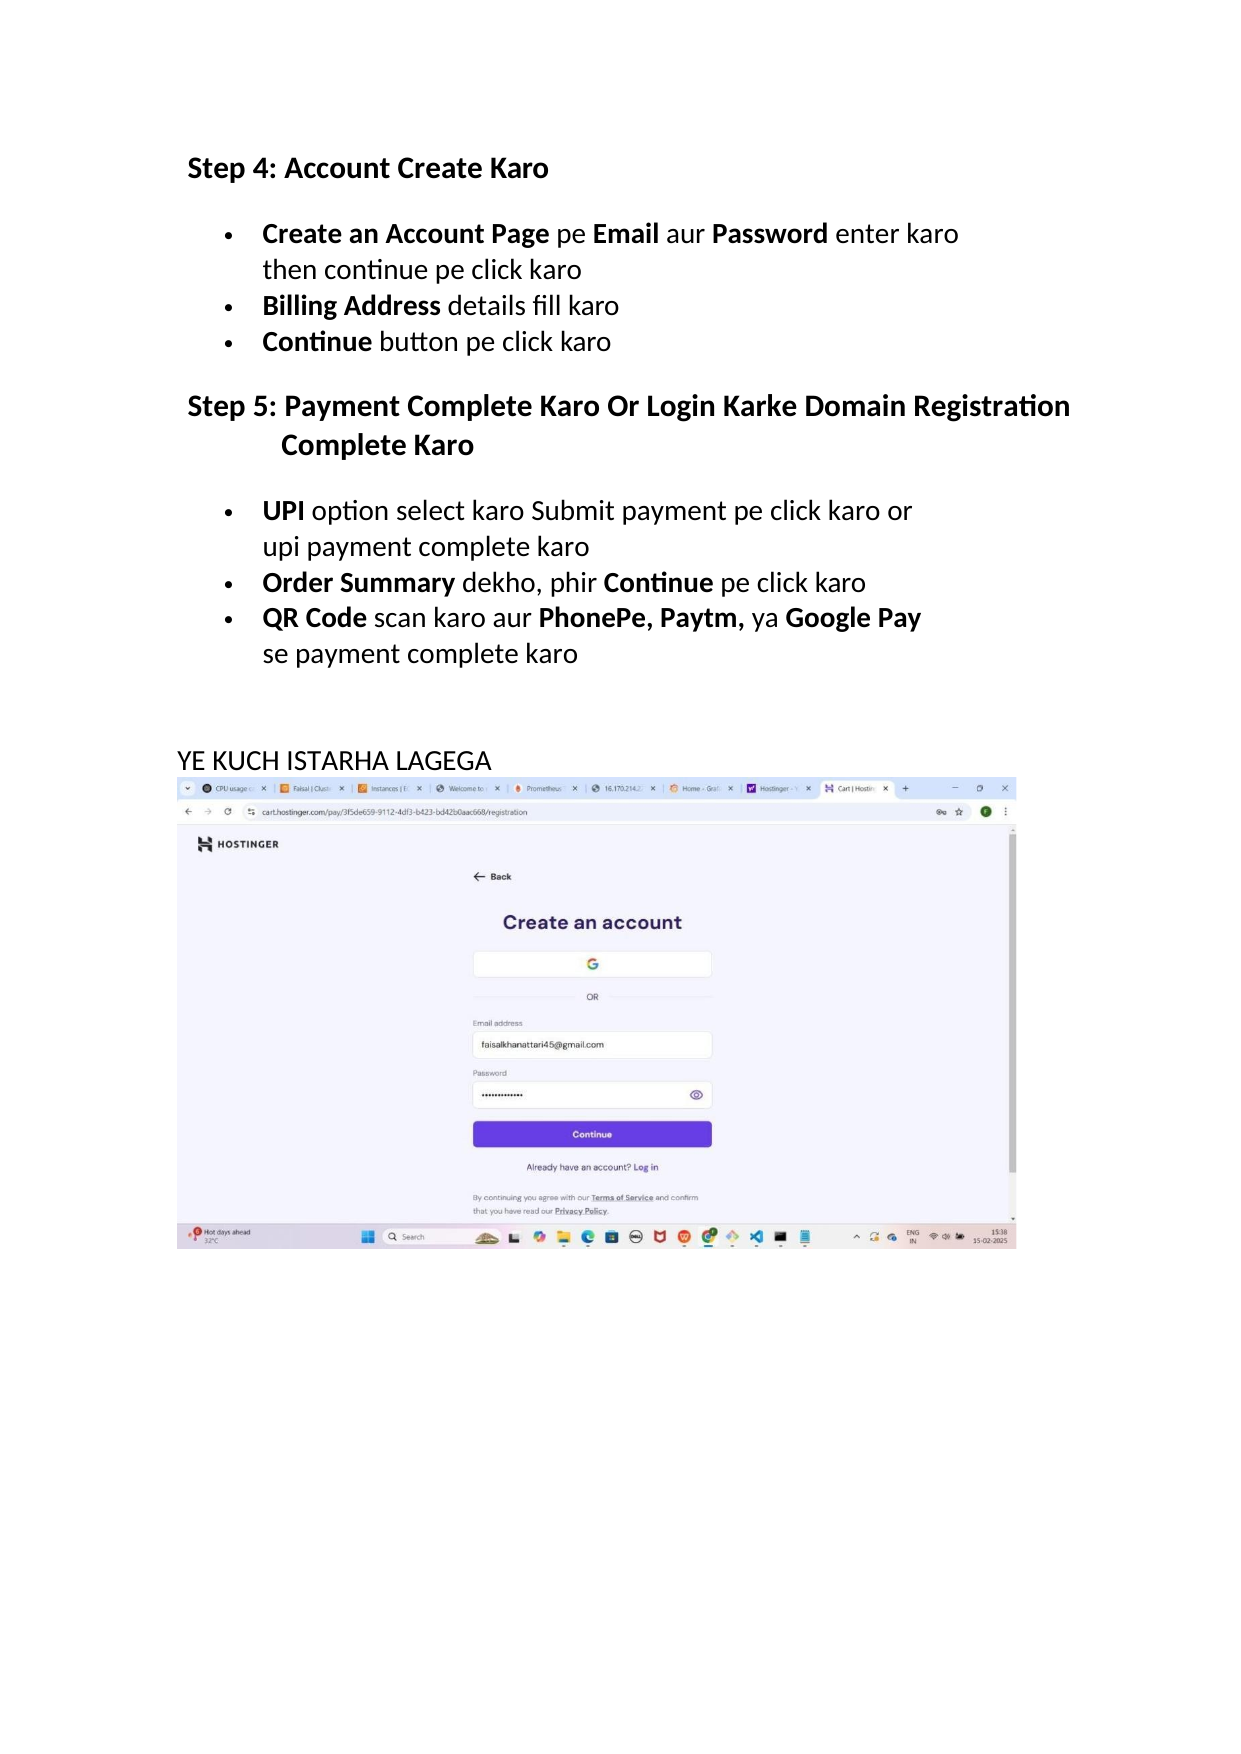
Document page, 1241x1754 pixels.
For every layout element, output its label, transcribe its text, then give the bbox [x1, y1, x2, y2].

subtitle Step 4: Account Create Karo [187, 148, 1107, 186]
list UPI option select karo Submit payment pe click karo or upi payment complete karo [225, 492, 952, 563]
list Order Summary dekho, phir Continue pe click karo [225, 564, 1107, 599]
picture [177, 777, 1017, 1249]
text YE KUCH ISTARHA LAGEGA [177, 742, 1107, 777]
list Create an Account Page pe Email aur Password enter karo then continue pe click karo [225, 215, 1016, 287]
list Billing Address details fill karo [225, 287, 1107, 323]
subtitle Step 5: Payment Complete Karo Or Login Karke Domain Registration Complete Karo [187, 387, 1107, 463]
list QR Code scan karo aur PhonePe, Paytm, ya Google Pay se payment complete karo [225, 599, 950, 671]
list Continue button pe click karo [225, 323, 1107, 358]
